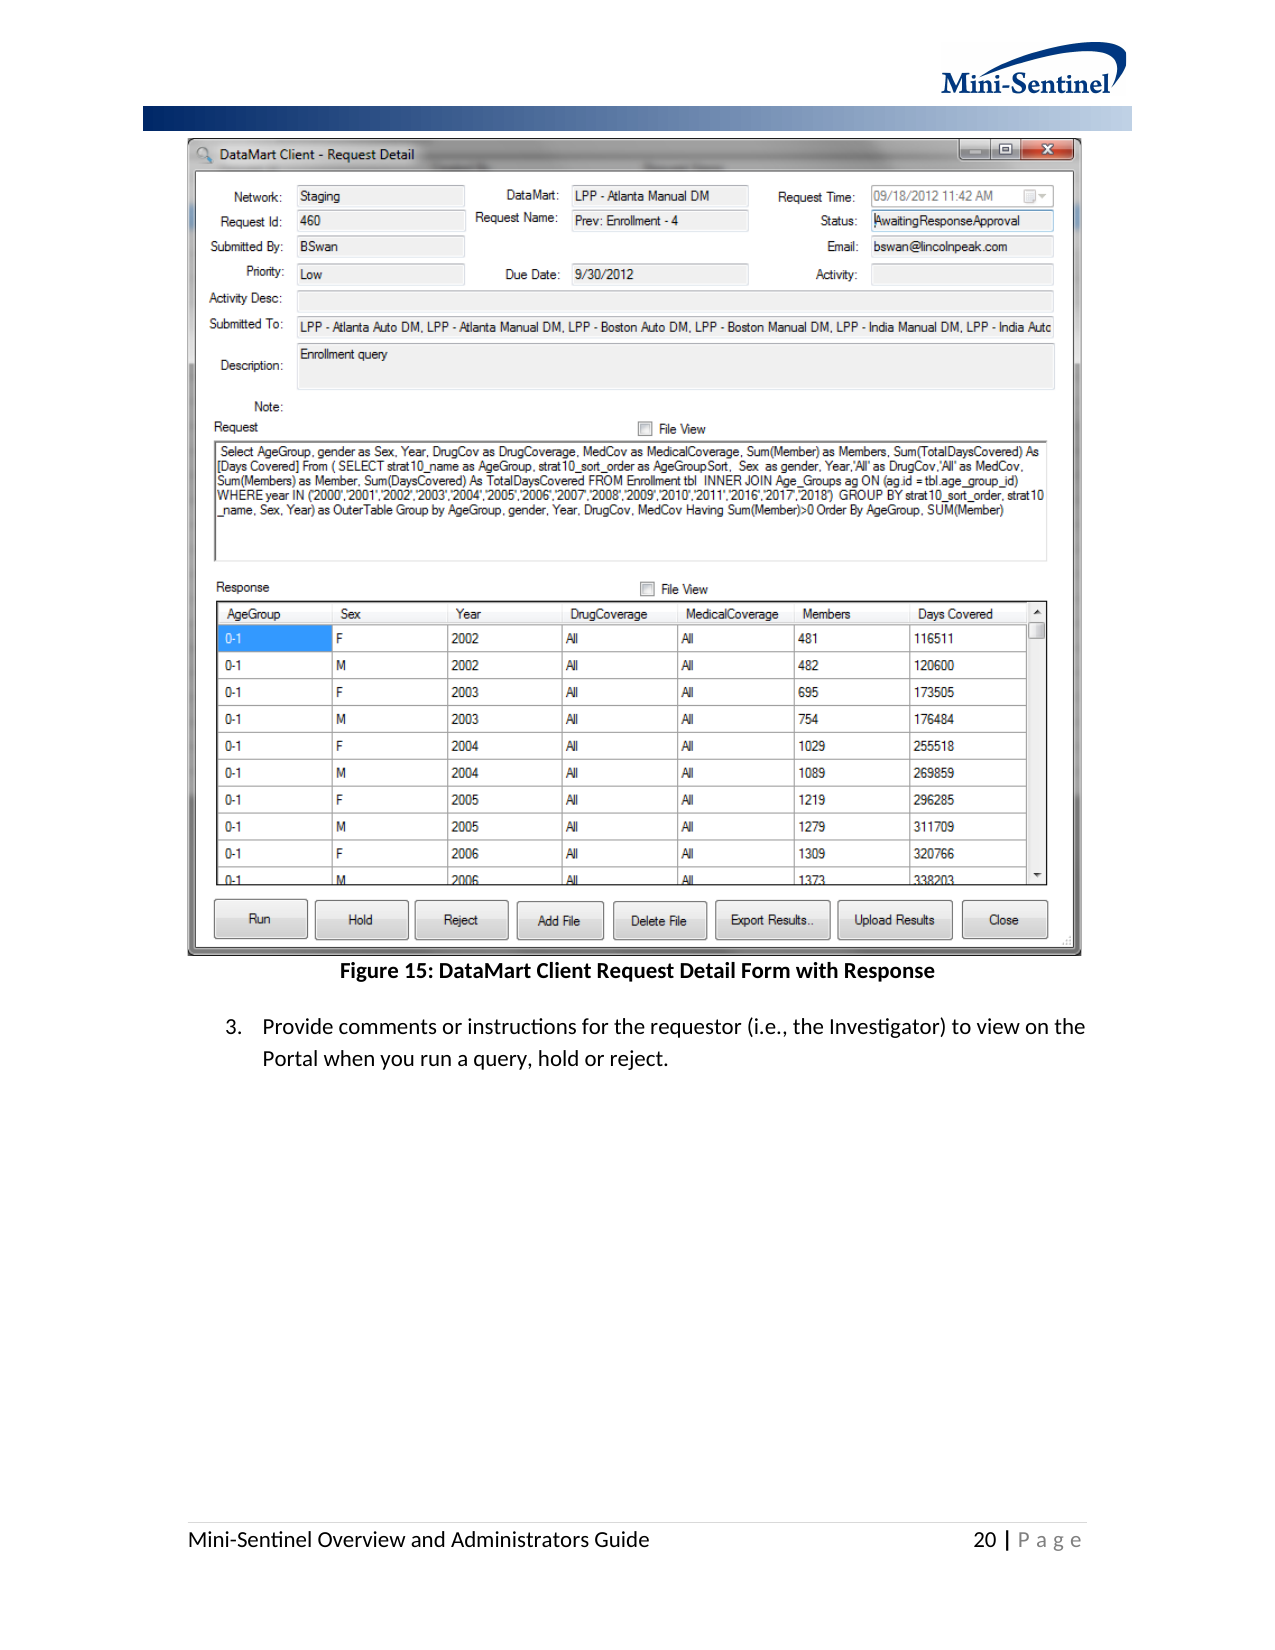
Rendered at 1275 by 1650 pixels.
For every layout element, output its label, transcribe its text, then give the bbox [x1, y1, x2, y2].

list Provide comments or instructions for the requestor (i.e., the Investigator) to view on the Portal when you run a query, hold or reject. [225, 1012, 1087, 1072]
picture [187, 138, 1082, 956]
picture [941, 42, 1127, 96]
